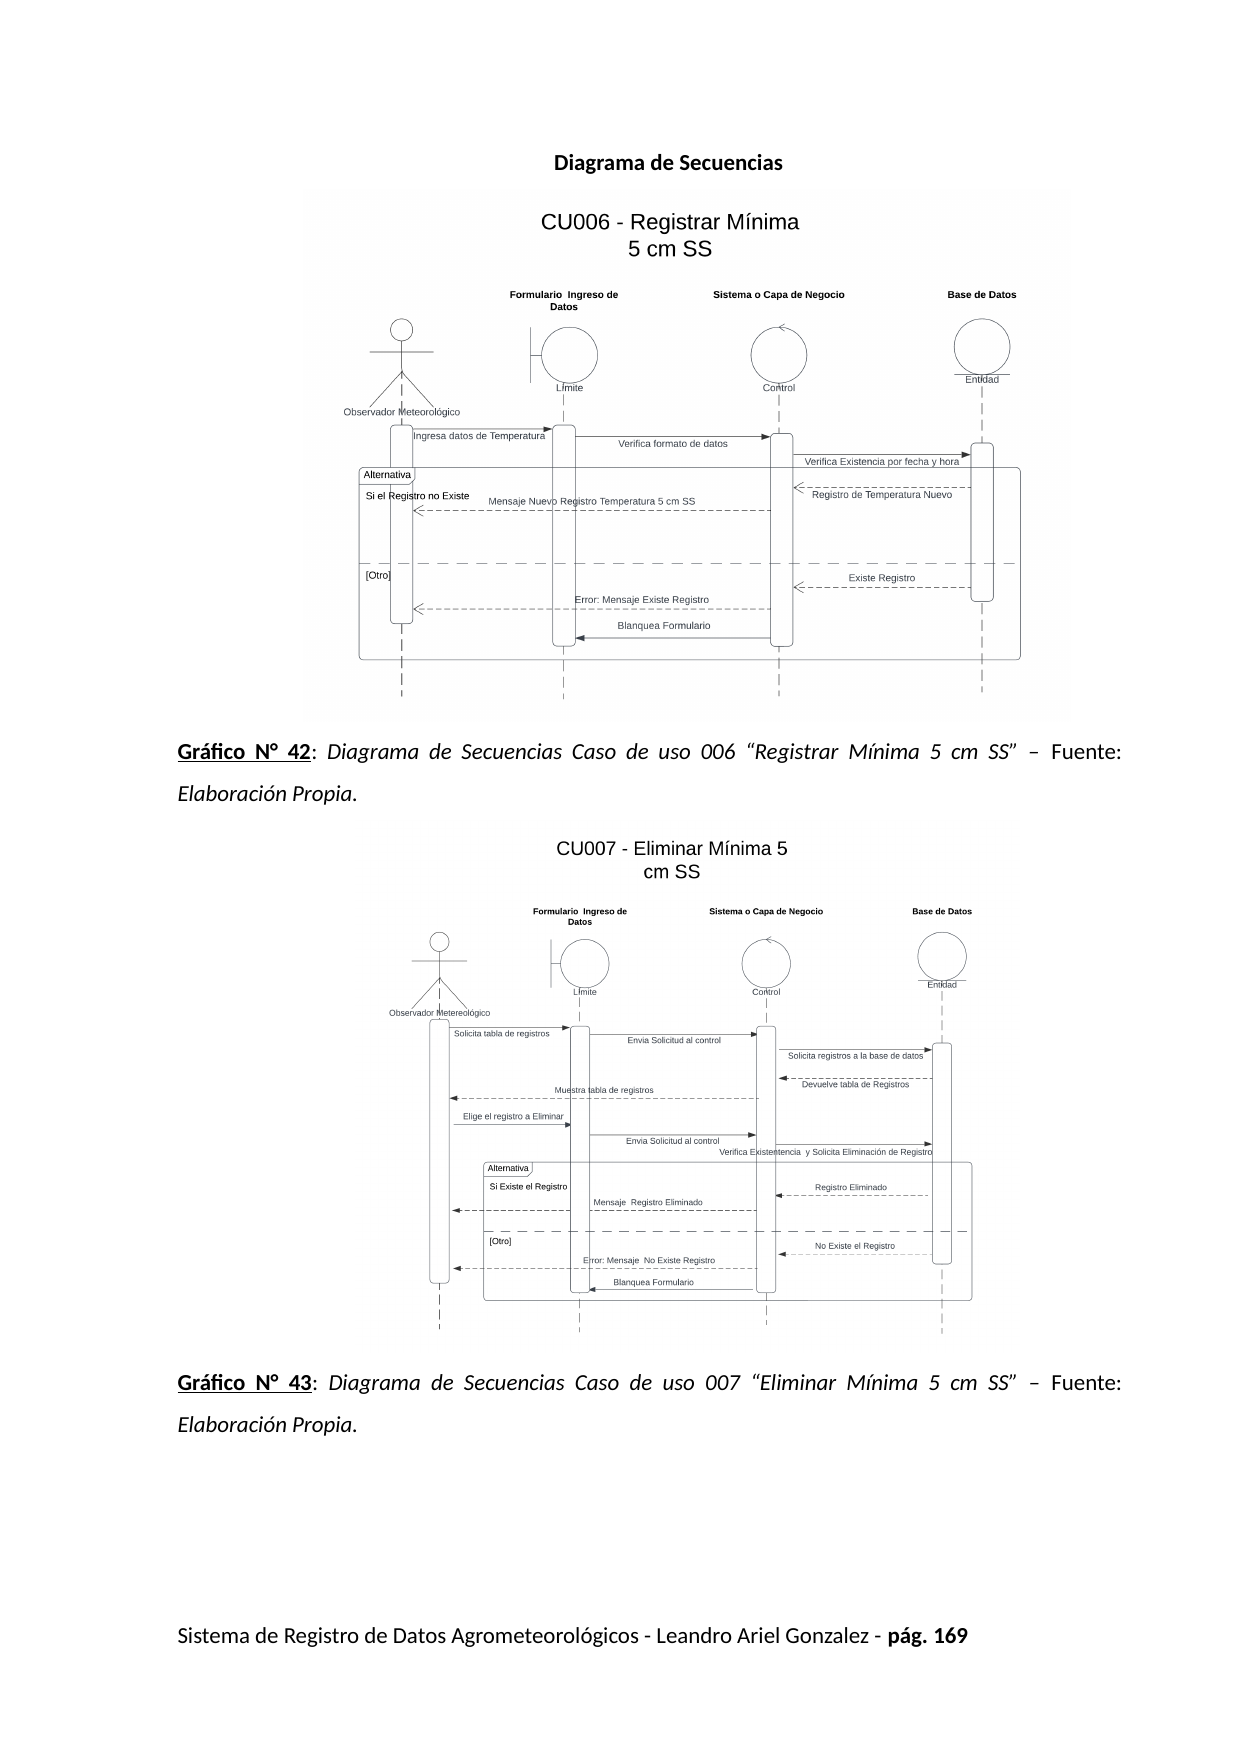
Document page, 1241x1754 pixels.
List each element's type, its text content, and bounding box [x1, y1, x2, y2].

text Gráfico N° 42: Diagrama de Secuencias Caso de uso 006 “Registrar Mínima 5 cm SS” – Fuente: Elaboración Propia. [177, 737, 1122, 807]
picture [303, 189, 1072, 722]
picture [354, 820, 1020, 1353]
text Gráfico N° 43: Diagrama de Secuencias Caso de uso 007 “Eliminar Mínima 5 cm SS” – Fuente: Elaboración Propia. [177, 1368, 1122, 1438]
text Diagrama de Secuencias [215, 148, 1122, 176]
